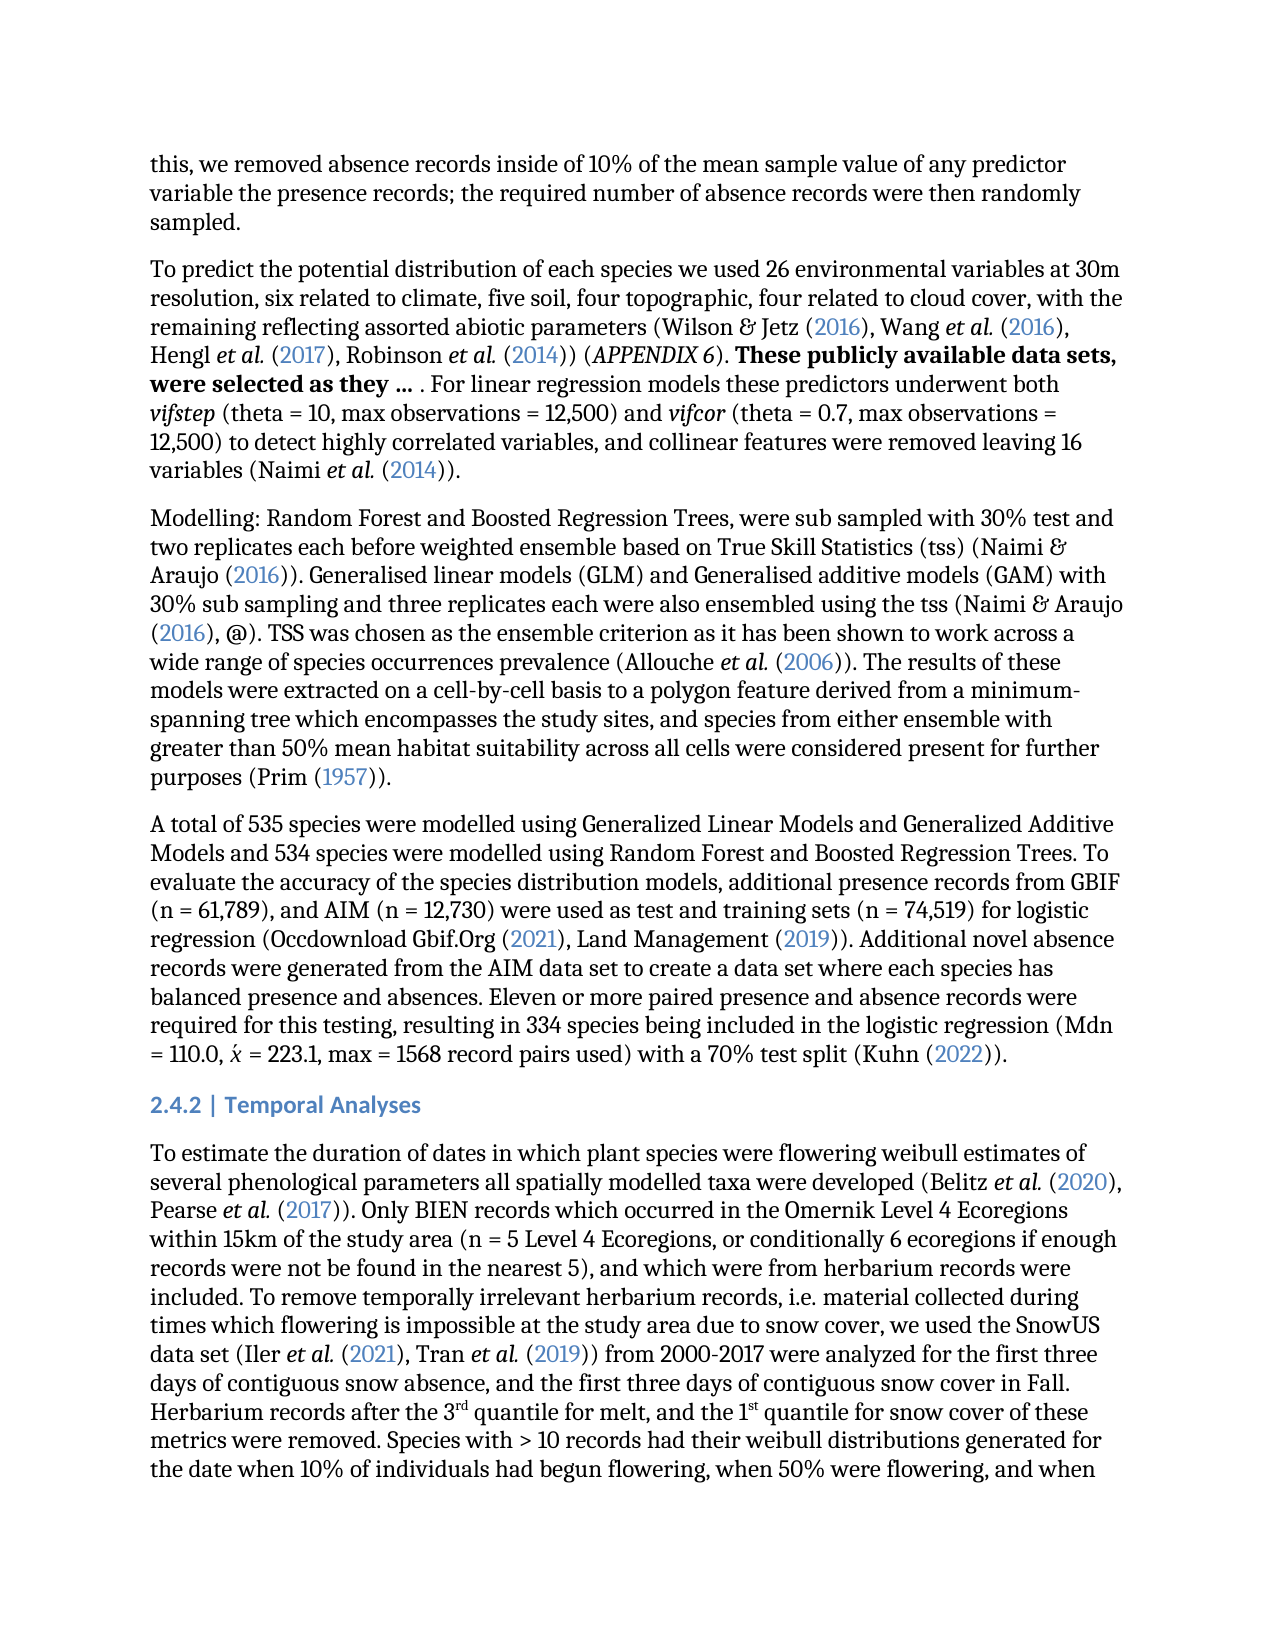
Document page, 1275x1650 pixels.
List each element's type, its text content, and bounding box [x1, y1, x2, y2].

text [150, 150, 1125, 236]
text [150, 1139, 1125, 1484]
subtitle 2.4.2 | Temporal Analyses [150, 1089, 1125, 1120]
text To predict the potential distribution of each species we used 26 environmental variables at 30m resolution, six related to climate, five soil, four topographic, four related to cloud cover, with the remaining reflecting assorted abiotic parameters (Wilson & Jetz (2016), Wang et al. (2016), Hengl et al. (2017), Robinson et al. (2014)) (APPENDIX 6). These publicly available data sets, were selected as they … . For linear regression models these predictors underwent both vifstep (theta = 10, max observations = 12,500) and vifcor (theta = 0.7, max observations = 12,500) to detect highly correlated variables, and collinear features were removed leaving 16 variables (Naimi et al. (2014)). [150, 255, 1125, 485]
text Modelling: Random Forest and Boosted Regression Trees, were sub sampled with 30% test and two replicates each before weighted ensemble based on True Skill Statistics (tss) (Naimi & Araujo (2016)). Generalised linear models (GLM) and Generalised additive models (GAM) with 30% sub sampling and three replicates each were also ensembled using the tss (Naimi & Araujo (2016), @). TSS was chosen as the ensemble criterion as it has been shown to work across a wide range of species occurrences prevalence (Allouche et al. (2006)). The results of these models were extracted on a cell-by-cell basis to a polygon feature derived from a minimum-spanning tree which encompasses the study sites, and species from either ensemble with greater than 50% mean habitat suitability across all cells were considered present for further purposes (Prim (1957)). [150, 504, 1125, 791]
text A total of 535 species were modelled using Generalized Linear Models and Generalized Additive Models and 534 species were modelled using Random Forest and Boosted Regression Trees. To evaluate the accuracy of the species distribution models, additional presence records from GBIF (n = 61,789), and AIM (n = 12,730) were used as test and training sets (n = 74,519) for logistic regression (Occdownload Gbif.Org (2021), Land Management (2019)). Additional novel absence records were generated from the AIM data set to create a data set where each species has balanced presence and absences. Eleven or more paired presence and absence records were required for this testing, resulting in 334 species being included in the logistic regression (Mdn = 110.0, = 223.1, max = 1568 record pairs used) with a 70% test split (Kuhn (2022)). [150, 810, 1125, 1069]
